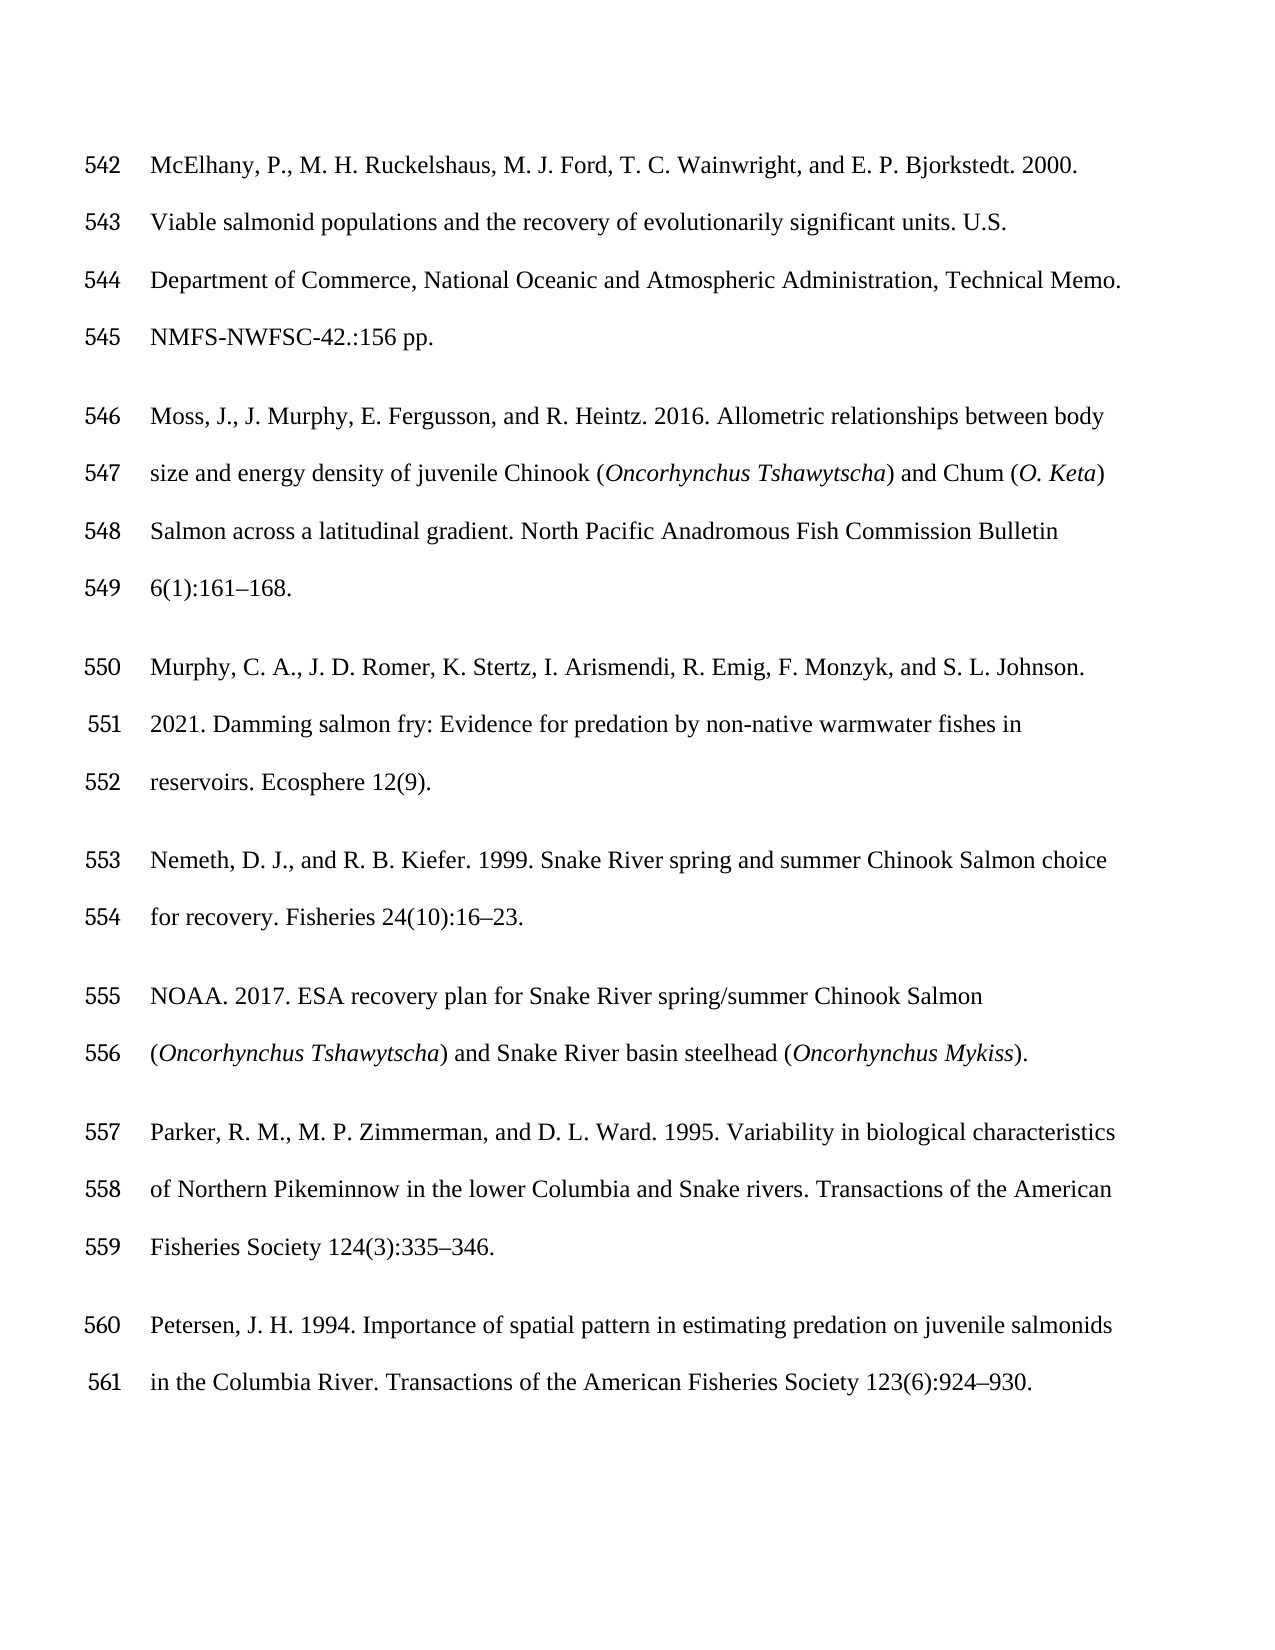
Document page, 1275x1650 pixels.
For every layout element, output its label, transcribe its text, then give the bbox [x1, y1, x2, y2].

text Nemeth, D. J., and R. B. Kiefer. 1999. Snake River spring and summer Chinook Salmon choice for recovery. Fisheries 24(10):16–23. [150, 845, 1125, 931]
text Murphy, C. A., J. D. Romer, K. Stertz, I. Arismendi, R. Emig, F. Monzyk, and S. L. Johnson. 2021. Damming salmon fry: Evidence for predation by non-native warmwater fishes in reservoirs. Ecosphere 12(9). [150, 652, 1125, 795]
text Parker, R. M., M. P. Zimmerman, and D. L. Ward. 1995. Variability in biological characteristics of Northern Pikeminnow in the lower Columbia and Snake rivers. Transactions of the American Fisheries Society 124(3):335–346. [150, 1117, 1125, 1260]
text NOAA. 2017. ESA recovery plan for Snake River spring/summer Chinook Salmon (Oncorhynchus Tshawytscha) and Snake River basin steelhead (Oncorhynchus Mykiss). [150, 981, 1125, 1067]
text Moss, J., J. Murphy, E. Fergusson, and R. Heintz. 2016. Allometric relationships between body size and energy density of juvenile Chinook (Oncorhynchus Tshawytscha) and Chum (O. Keta) Salmon across a latitudinal gradient. North Pacific Anadromous Fish Commission Bulletin 6(1):161–168. [150, 401, 1125, 602]
text McElhany, P., M. H. Ruckelshaus, M. J. Ford, T. C. Wainwright, and E. P. Bjorkstedt. 2000. Viable salmonid populations and the recovery of evolutionarily significant units. U.S. Department of Commerce, National Oceanic and Atmospheric Administration, Technical Memo. NMFS-NWFSC-42.:156 pp. [150, 150, 1125, 351]
text Petersen, J. H. 1994. Importance of spatial pattern in estimating predation on juvenile salmonids in the Columbia River. Transactions of the American Fisheries Society 123(6):924–930. [150, 1310, 1125, 1396]
